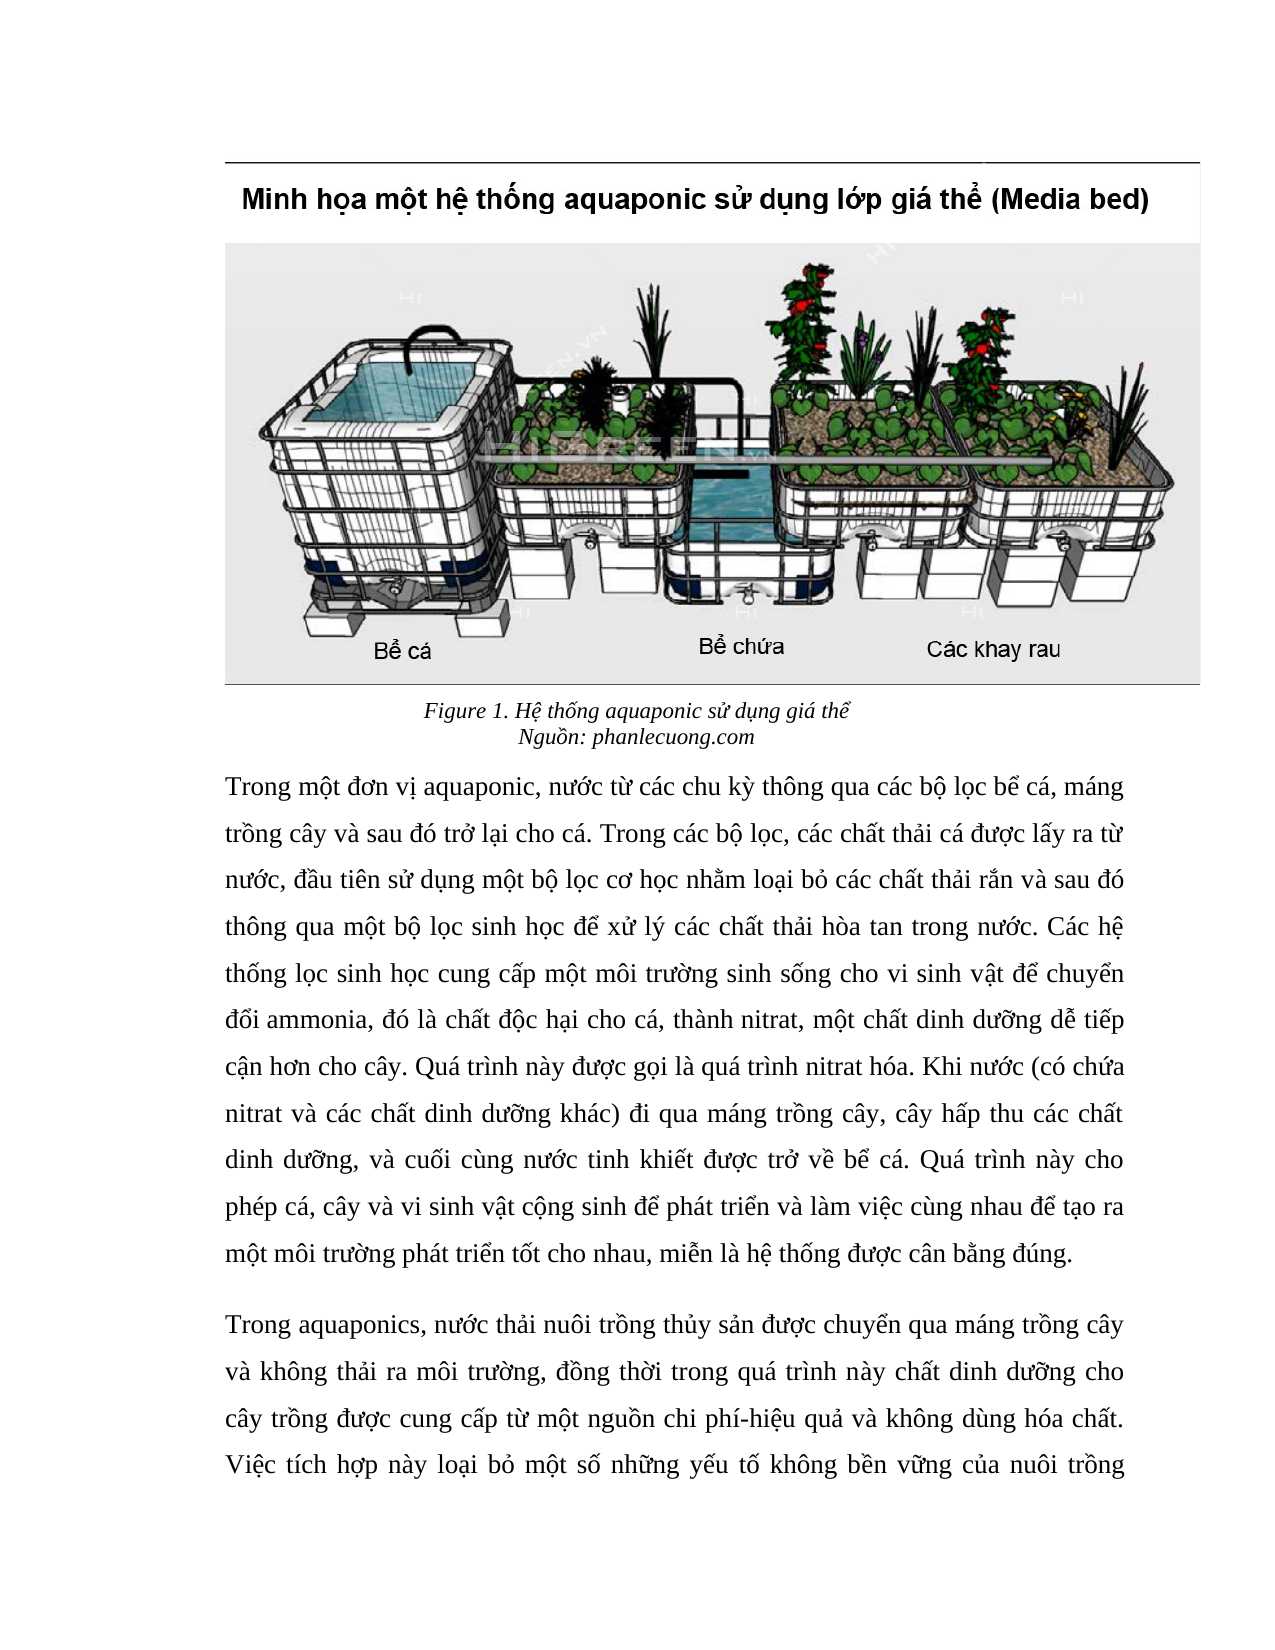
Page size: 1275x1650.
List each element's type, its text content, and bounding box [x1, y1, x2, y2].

picture [225, 150, 1200, 685]
text Trong một đơn vị aquaponic, nước từ các chu kỳ thông qua các bộ lọc bể cá, máng trồng cây và sau đó trở lại cho cá. Trong các bộ lọc, các chất thải cá được lấy ra từ nước, đầu tiên sử dụng một bộ lọc cơ học nhằm loại bỏ các chất thải rắn và sau đó thông qua một bộ lọc sinh học để xử lý các chất thải hòa tan trong nước. Các hệ thống lọc sinh học cung cấp một môi trường sinh sống cho vi sinh vật để chuyển đổi ammonia, đó là chất độc hại cho cá, thành nitrat, một chất dinh dưỡng dễ tiếp cận hơn cho cây. Quá trình này được gọi là quá trình nitrat hóa. Khi nước (có chứa nitrat và các chất dinh dưỡng khác) đi qua máng trồng cây, cây hấp thu các chất dinh dưỡng, và cuối cùng nước tinh khiết được trở về bể cá. Quá trình này cho phép cá, cây và vi sinh vật cộng sinh để phát triển và làm việc cùng nhau để tạo ra một môi trường phát triển tốt cho nhau, miễn là hệ thống được cân bằng đúng. [225, 770, 1125, 1268]
text Figure 1. Hệ thống aquaponic sử dụng giá thể Nguồn: phanlecuong.com [150, 697, 1125, 749]
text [225, 1308, 1125, 1480]
